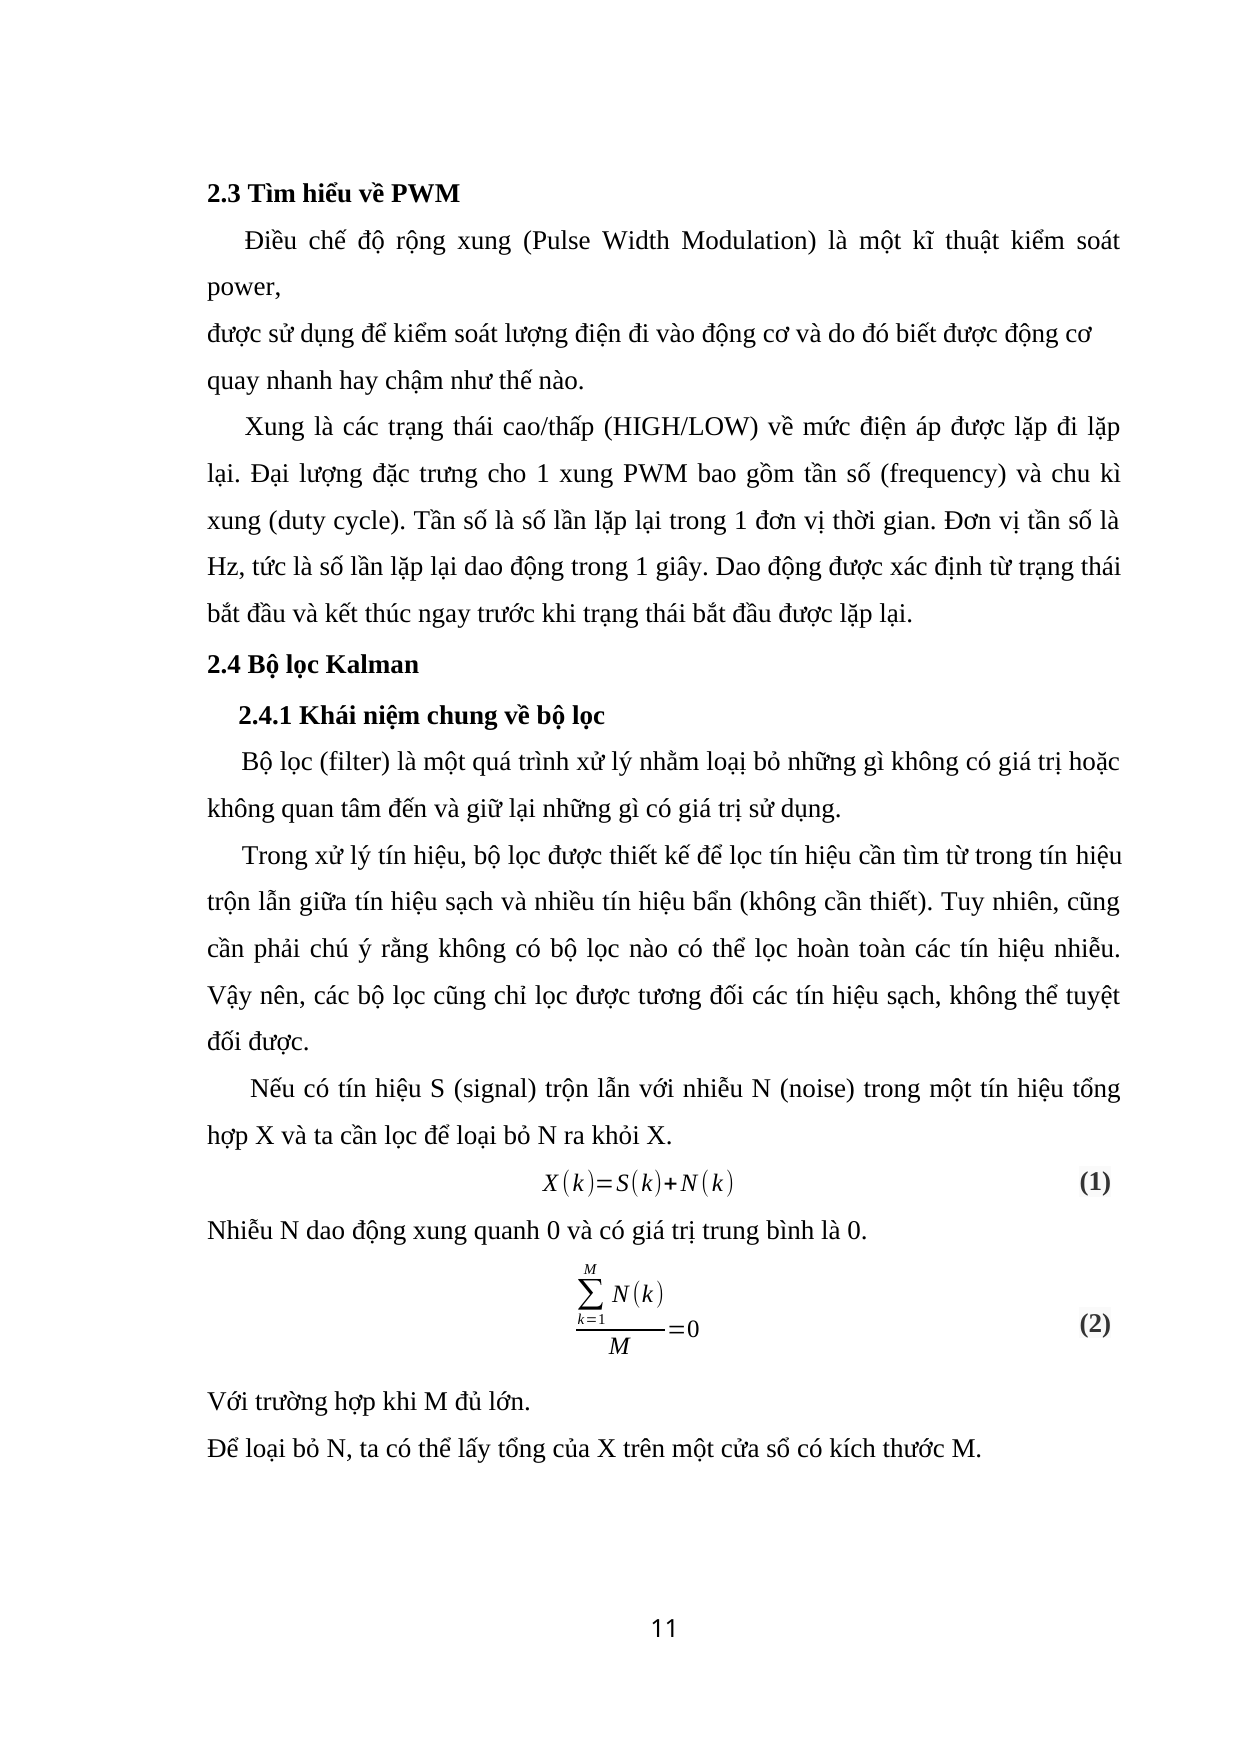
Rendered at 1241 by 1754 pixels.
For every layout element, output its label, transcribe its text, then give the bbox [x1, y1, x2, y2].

text Bộ lọc (filter) là một quá trình xử lý nhằm loạị bỏ những gì không có giá trị hoặc không quan tâm đến và giữ lại những gì có giá trị sử dụng. [207, 746, 1122, 823]
text Xung là các trạng thái cao/thấp (HIGH/LOW) về mức điện áp được lặp đi lặp lại. Đại lượng đặc trưng cho 1 xung PWM bao gồm tần số (frequency) và chu kì xung (duty cycle). Tần số là số lần lặp lại trong 1 đơn vị thời gian. Đơn vị tần số là Hz, tức là số lần lặp lại dao động trong 1 giây. Dao động được xác định từ trạng thái bắt đầu và kết thúc ngay trước khi trạng thái bắt đầu được lặp lại. [207, 411, 1122, 628]
text Nhiễu N dao động xung quanh 0 và có giá trị trung bình là 0. [207, 1214, 1122, 1245]
text Điều chế độ rộng xung (Pulse Width Modulation) là một kĩ thuật kiểm soát power, [207, 224, 1122, 302]
subtitle 2.4 Bộ lọc Kalman [207, 648, 1122, 679]
subtitle 2.3 Tìm hiểu về PWM [207, 177, 1122, 208]
text quay nhanh hay chậm như thế nào. [207, 364, 1122, 395]
table_header (2) [1068, 1261, 1122, 1385]
text Nếu có tín hiệu S (signal) trộn lẫn với nhiễu N (noise) trong một tín hiệu tổng hợp X và ta cần lọc để loại bỏ N ra khỏi X. [207, 1072, 1122, 1150]
subtitle 2.4.1 Khái niệm chung về bộ lọc [207, 699, 1122, 730]
table_header [207, 1261, 1068, 1385]
text Trong xử lý tín hiệu, bộ lọc được thiết kế để lọc tín hiệu cần tìm từ trong tín hiệu trộn lẫn giữa tín hiệu sạch và nhiều tín hiệu bẩn (không cần thiết). Tuy nhiên, cũng cần phải chú ý rằng không có bộ lọc nào có thể lọc hoàn toàn các tín hiệu nhiễu. Vậy nên, các bộ lọc cũng chỉ lọc được tương đối các tín hiệu sạch, không thể tuyệt đối được. [207, 839, 1122, 1057]
text được sử dụng để kiểm soát lượng điện đi vào động cơ và do đó biết được động cơ [207, 317, 1122, 348]
table_header [207, 1166, 1068, 1214]
text Để loại bỏ N, ta có thể lấy tổng của X trên một cửa sổ có kích thước M. [207, 1432, 1122, 1463]
text Với trường hợp khi M đủ lớn. [207, 1385, 1122, 1416]
table_header (1) [1068, 1166, 1122, 1214]
